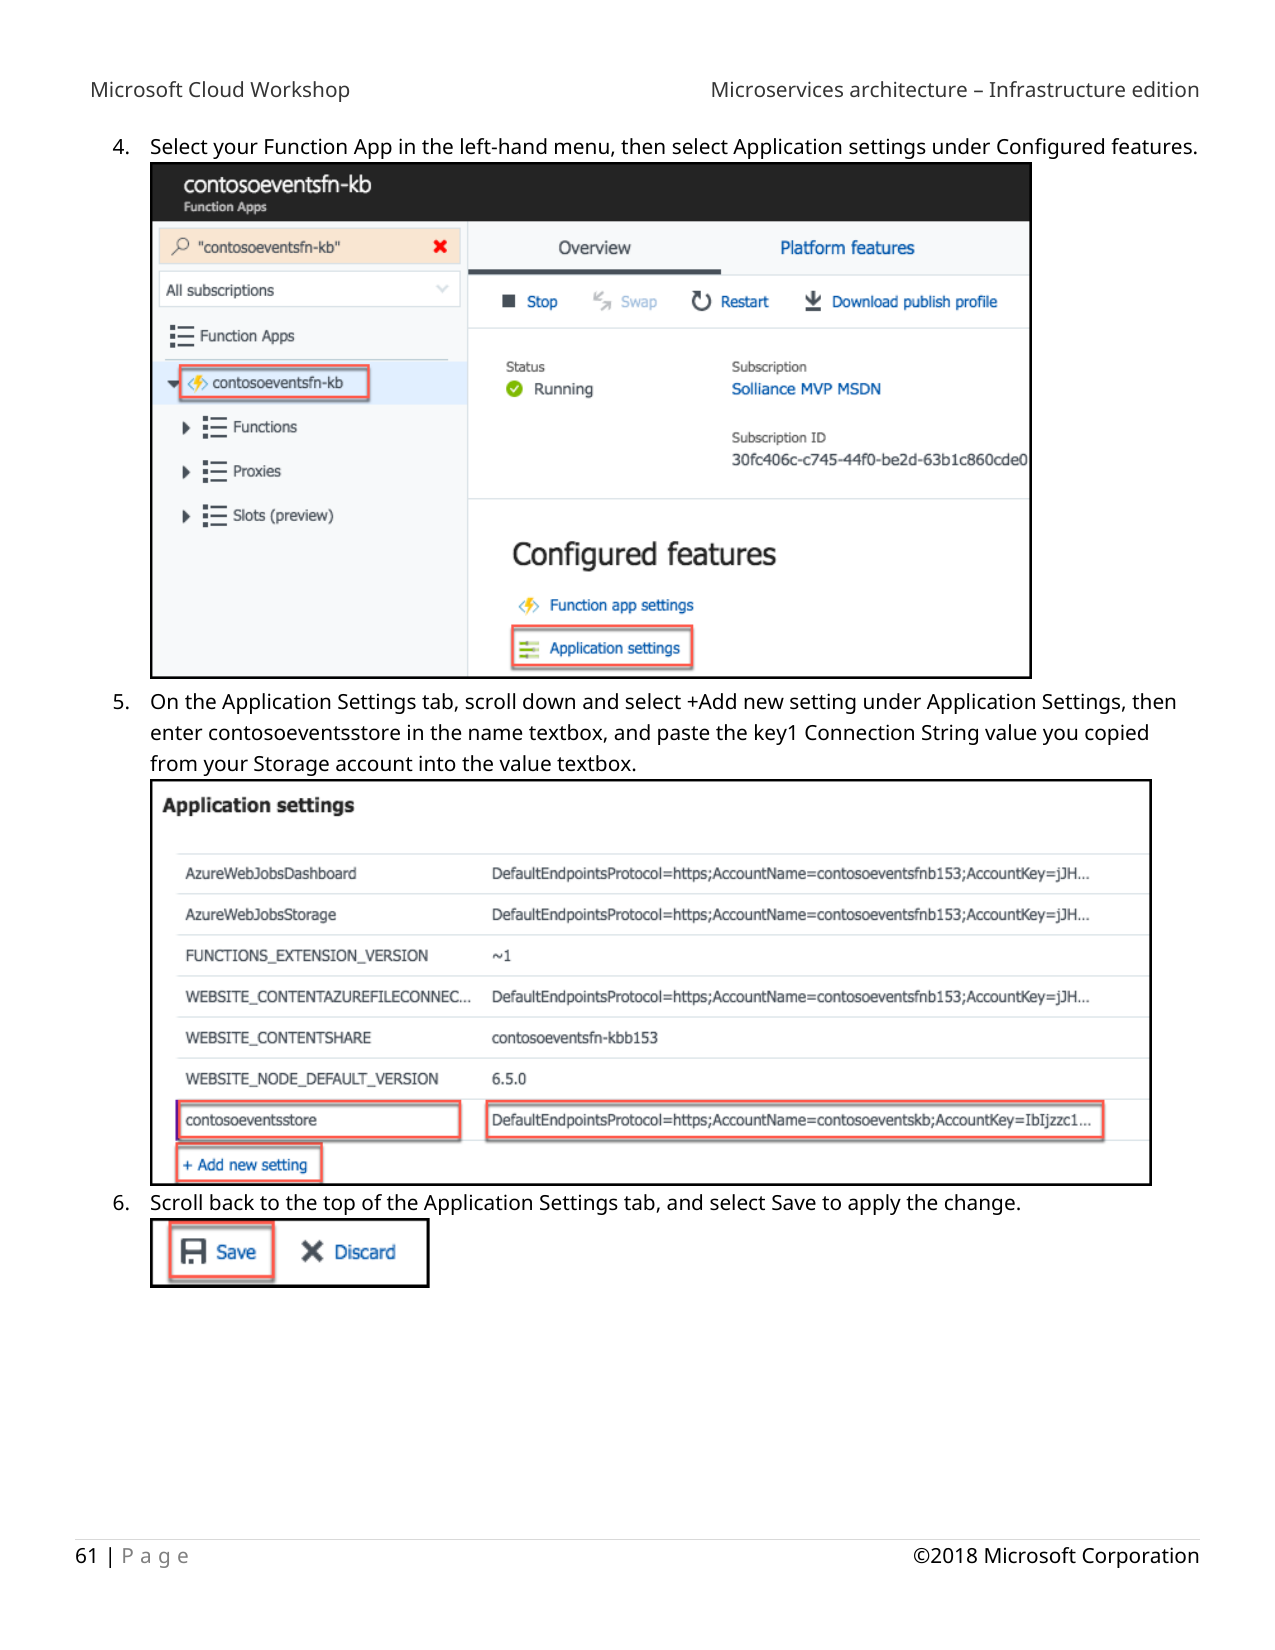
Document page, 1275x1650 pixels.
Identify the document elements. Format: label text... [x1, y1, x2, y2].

picture [150, 1218, 430, 1288]
picture [150, 162, 1032, 679]
picture [150, 779, 1152, 1186]
list Scroll back to the top of the Application Settings tab, and select Save to apply the change. [112, 1188, 1200, 1287]
